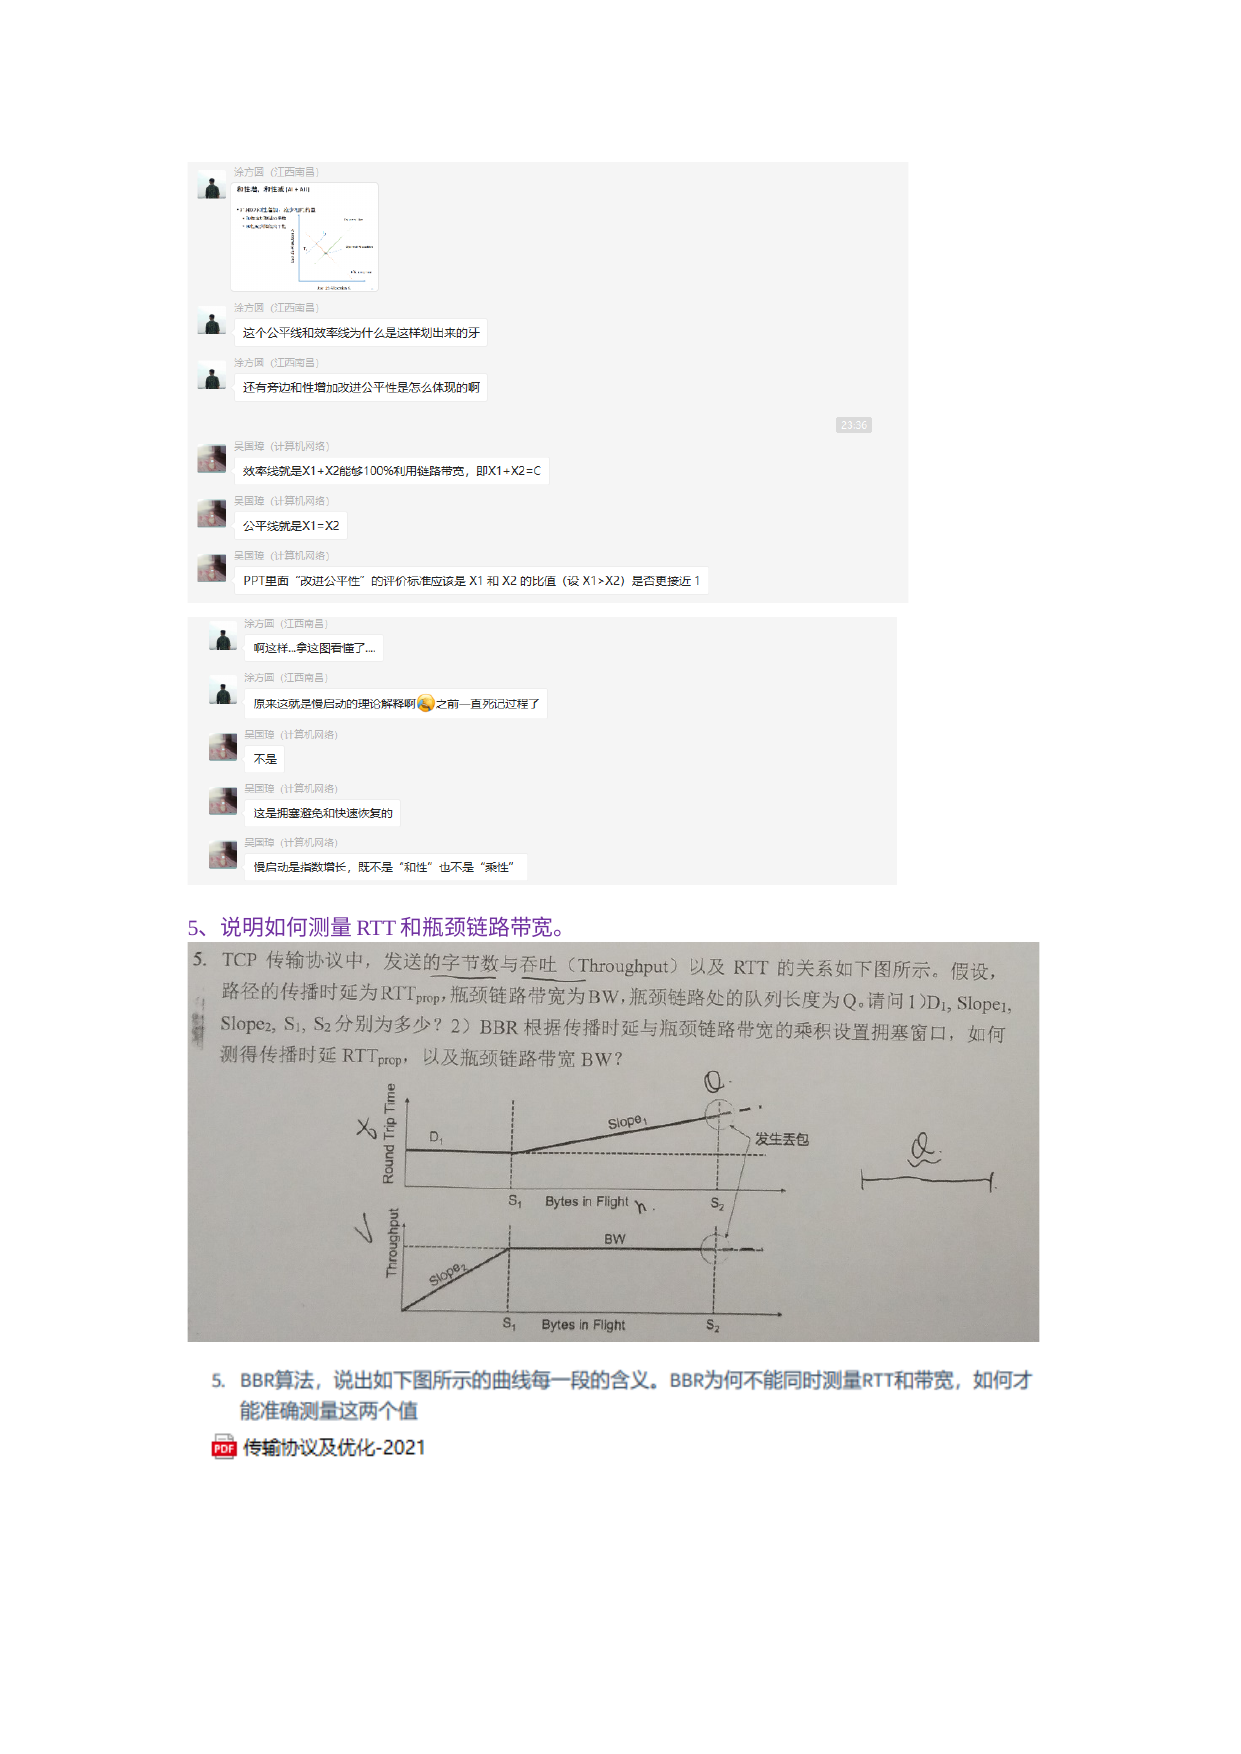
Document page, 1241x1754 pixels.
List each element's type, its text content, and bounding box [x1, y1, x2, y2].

picture [187, 1364, 1053, 1424]
picture [187, 162, 909, 603]
picture [187, 1429, 553, 1466]
picture [187, 617, 897, 885]
picture [187, 942, 1040, 1342]
text 5、说明如何测量RTT和瓶颈链路带宽。 [187, 909, 1053, 942]
